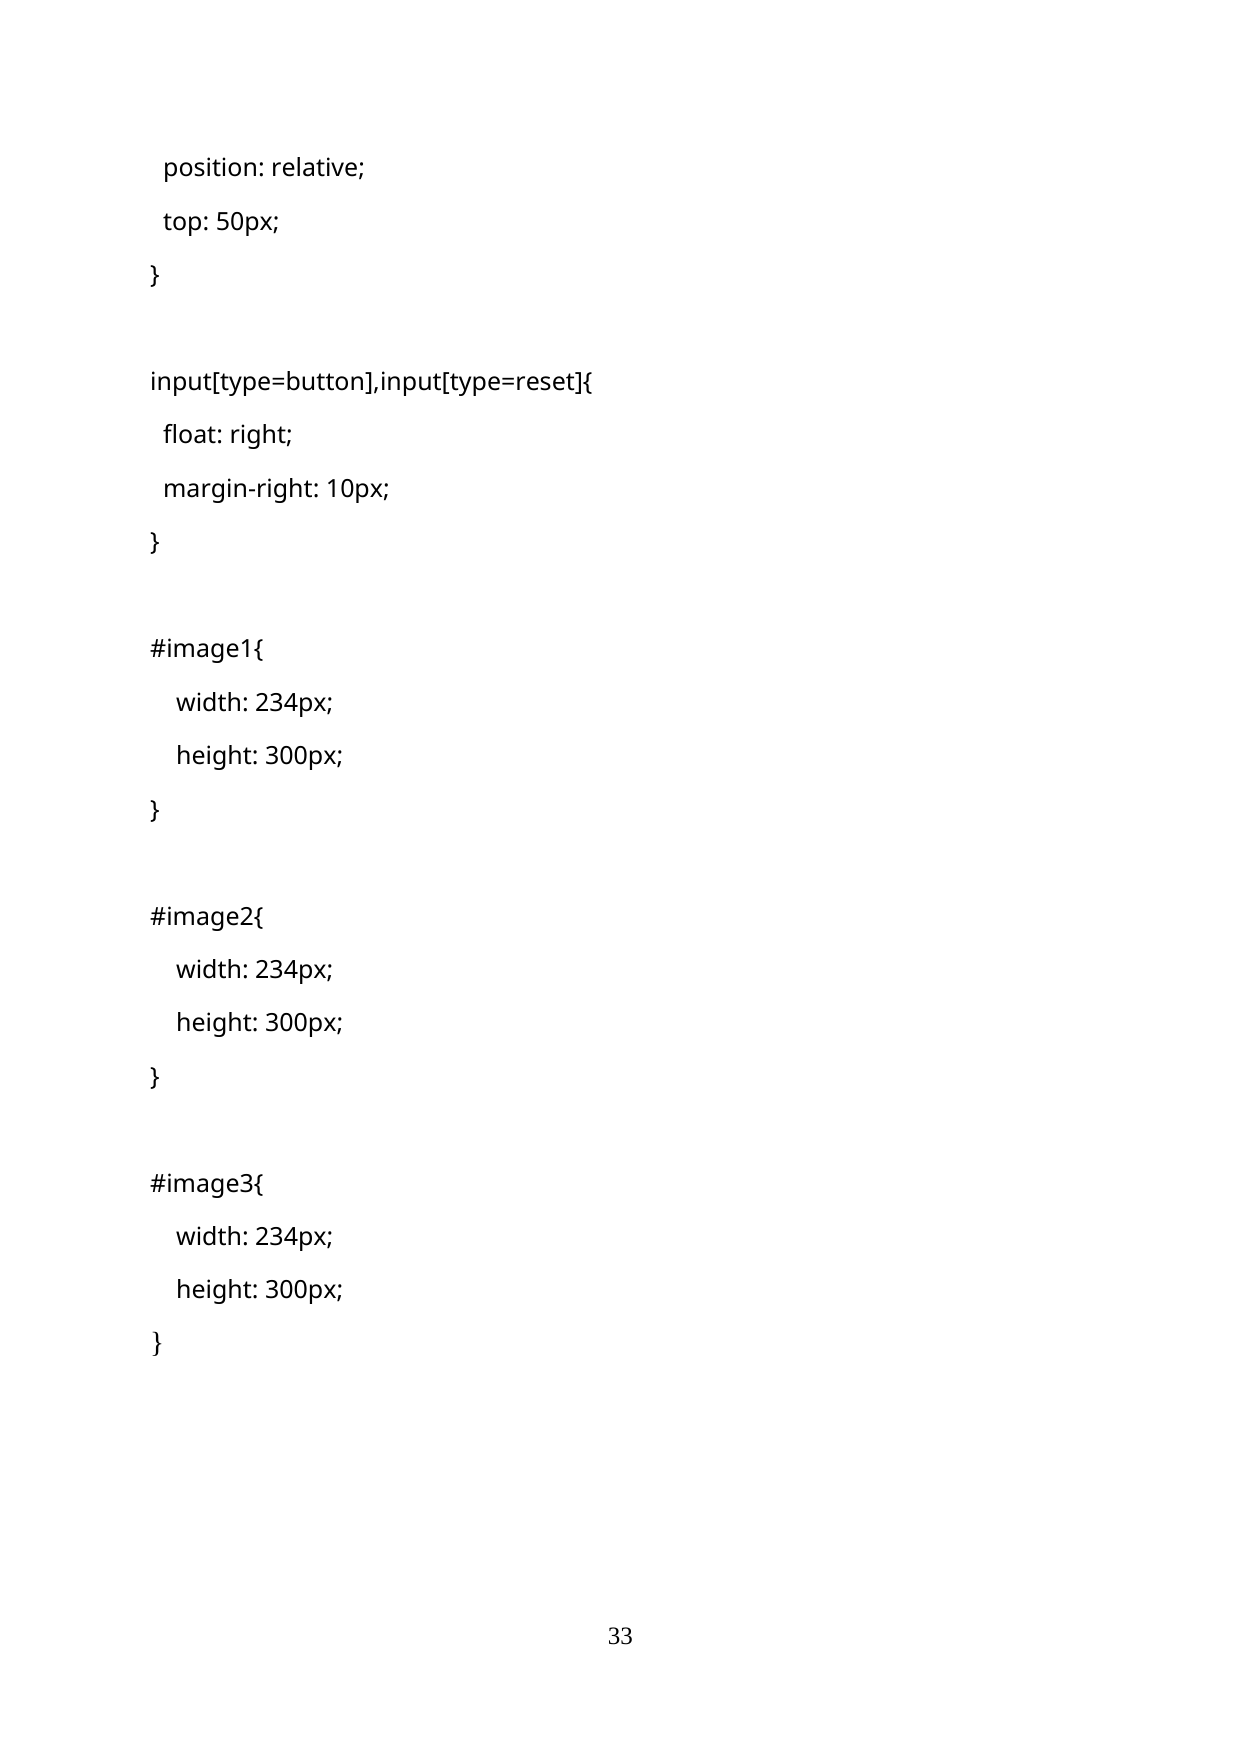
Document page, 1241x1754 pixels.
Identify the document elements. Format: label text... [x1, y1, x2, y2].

text width: 234px; [150, 1219, 1090, 1253]
text #image1{ [150, 631, 1090, 665]
text #image2{ [150, 898, 1090, 932]
text margin-right: 10px; [150, 471, 1090, 505]
text } [150, 1326, 1090, 1359]
text height: 300px; [150, 1272, 1090, 1306]
text #image3{ [150, 1165, 1090, 1199]
text } [150, 791, 1090, 825]
text position: relative; [150, 150, 1090, 184]
text width: 234px; [150, 684, 1090, 718]
text height: 300px; [150, 738, 1090, 772]
text height: 300px; [150, 1005, 1090, 1039]
text input[type=button],input[type=reset]{ [150, 364, 1090, 398]
text } [150, 257, 1090, 291]
text } [150, 1058, 1090, 1092]
text } [150, 524, 1090, 558]
text top: 50px; [150, 203, 1090, 237]
text width: 234px; [150, 952, 1090, 986]
text float: right; [150, 417, 1090, 451]
